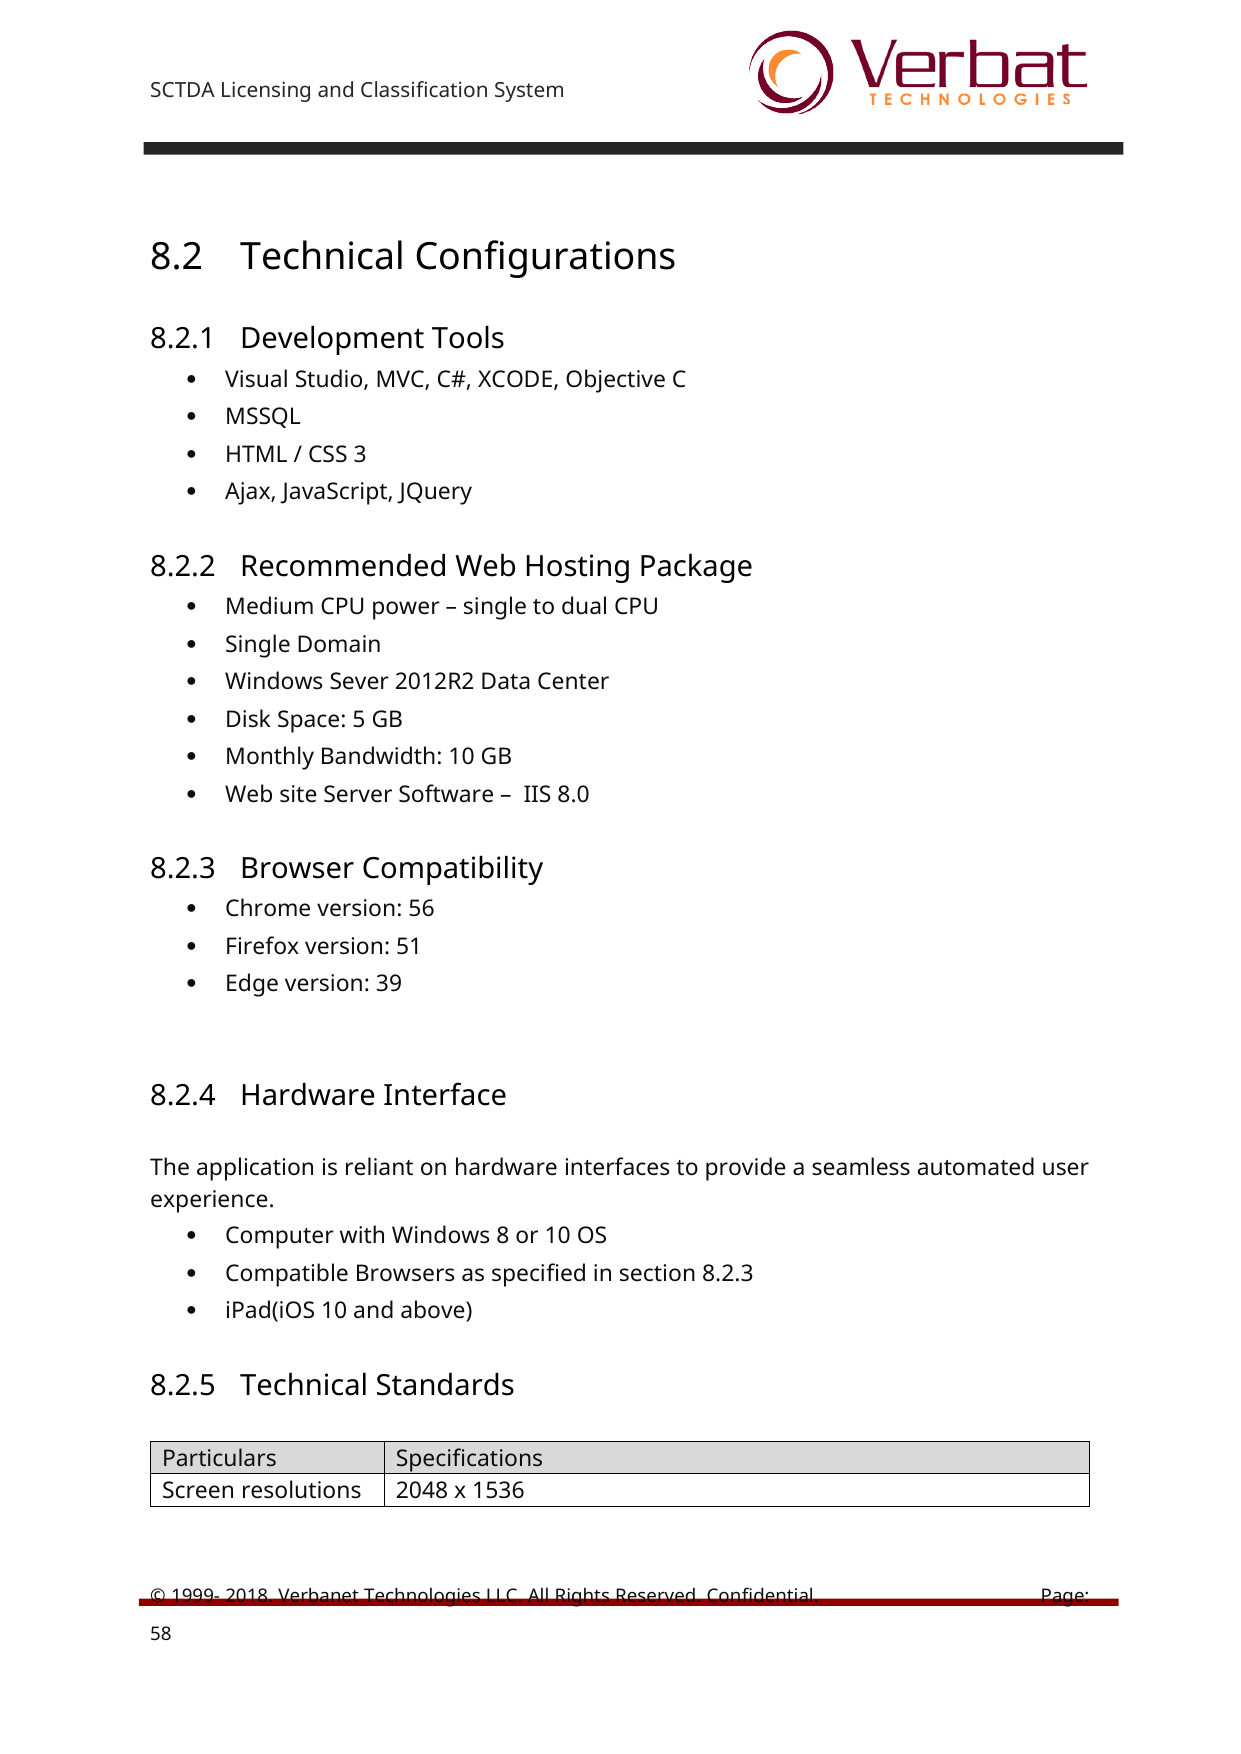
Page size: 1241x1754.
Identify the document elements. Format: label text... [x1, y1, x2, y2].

table_cell Screen resolutions [151, 1474, 384, 1506]
list Monthly Bandwidth: 10 GB [187, 734, 1090, 772]
list HTML / CSS 3 [187, 432, 1090, 470]
list Medium CPU power – single to dual CPU [187, 584, 1090, 622]
subtitle Development Tools [150, 318, 1090, 357]
list Web site Server Software – IIS 8.0 [187, 772, 1090, 809]
list Visual Studio, MVC, C#, XCODE, Objective C [187, 357, 1090, 395]
subtitle Technical Standards [150, 1364, 1090, 1403]
list Computer with Windows 8 or 10 OS [187, 1214, 1090, 1251]
list Firefox version: 51 [187, 924, 1090, 962]
subtitle Technical Configurations [150, 229, 1090, 280]
table_header Particulars [151, 1442, 384, 1473]
list Compatible Browsers as specified in section 8.2.3 [187, 1251, 1090, 1289]
table_cell 2048 x 1536 [385, 1474, 1089, 1506]
list Single Domain [187, 622, 1090, 659]
list Disk Space: 5 GB [187, 697, 1090, 734]
list iPad(iOS 10 and above) [187, 1289, 1090, 1326]
list MSSQL [187, 395, 1090, 432]
text The application is reliant on hardware interfaces to provide a seamless automated user experience. [150, 1151, 1090, 1214]
list Windows Sever 2012R2 Data Center [187, 659, 1090, 697]
subtitle Browser Compatibility [150, 847, 1090, 887]
list Ajax, JavaScript, JQuery [187, 470, 1090, 507]
subtitle Recommended Web Hosting Package [150, 545, 1090, 584]
list Edge version: 39 [187, 962, 1090, 999]
list Chrome version: 56 [187, 887, 1090, 924]
subtitle Hardware Interface [150, 1074, 1090, 1114]
table_header Specifications [385, 1442, 1089, 1473]
picture [745, 26, 1089, 114]
